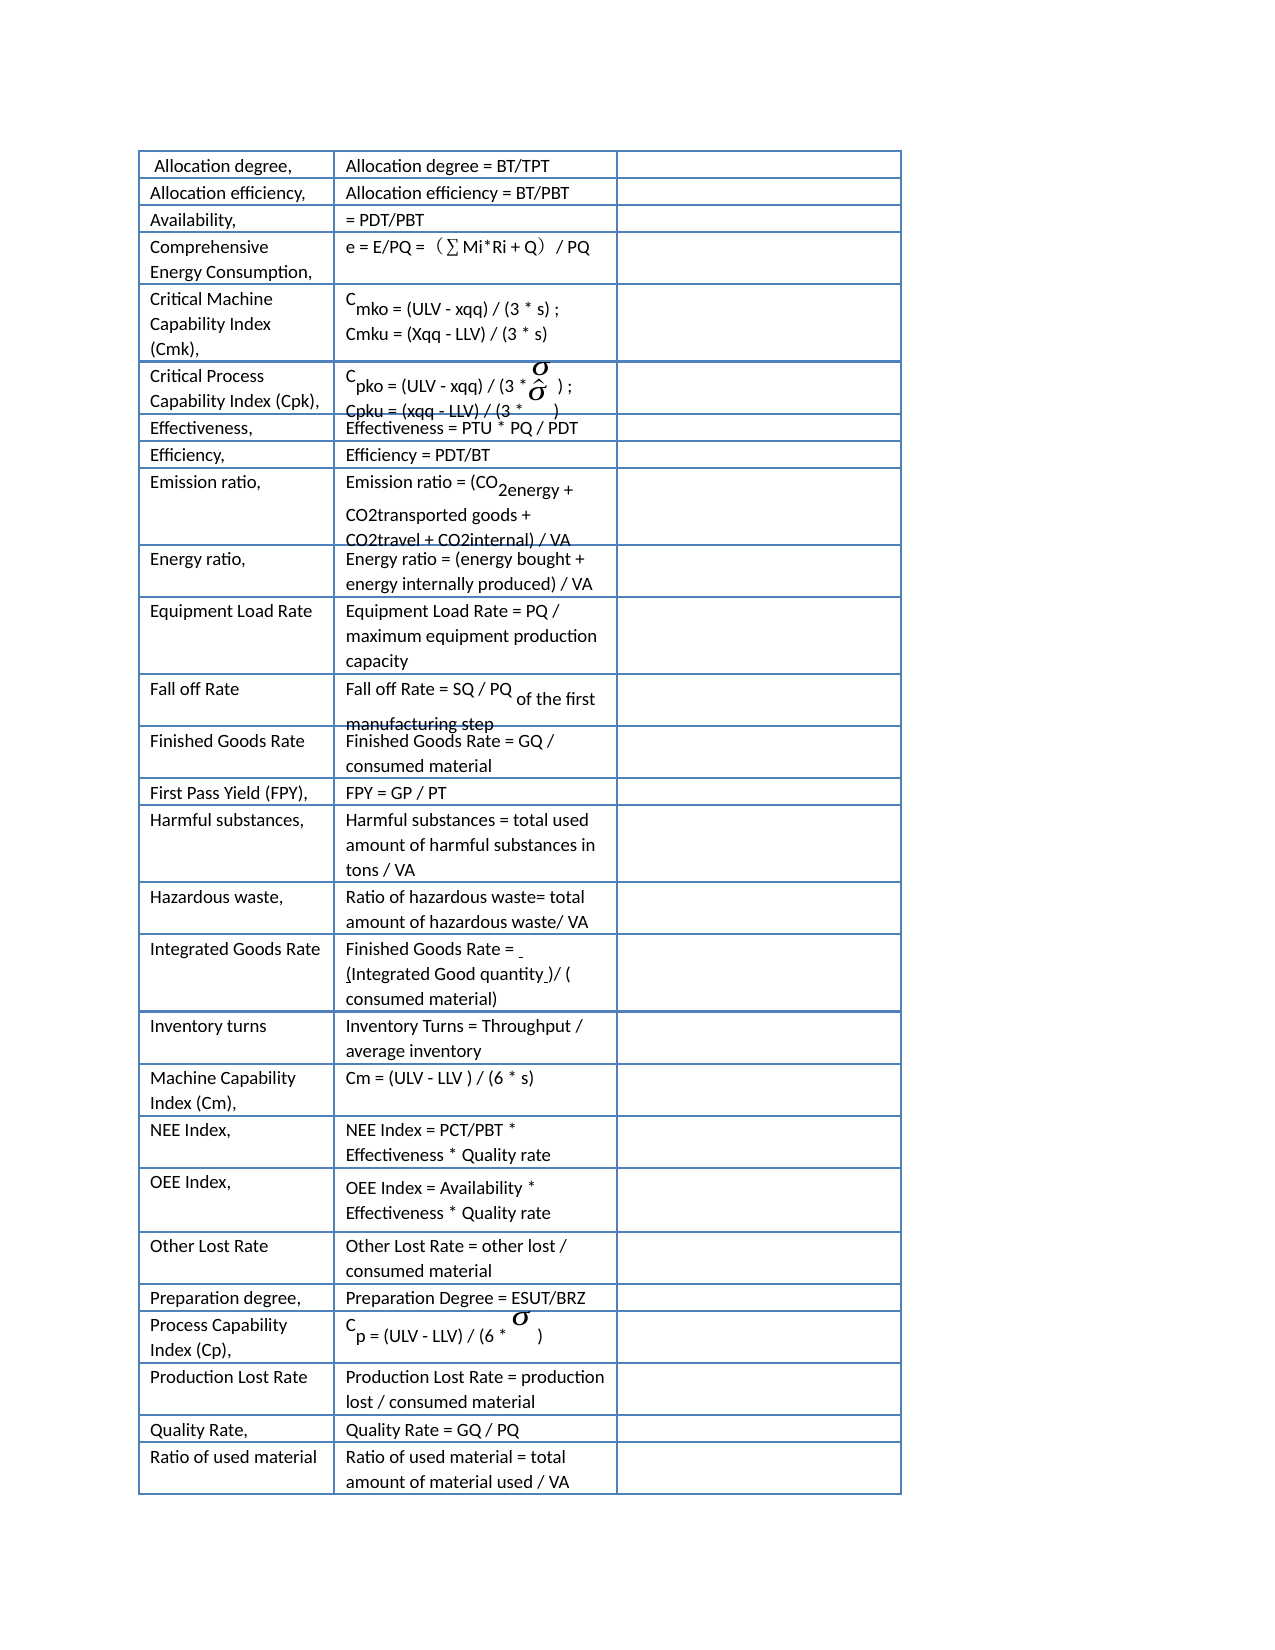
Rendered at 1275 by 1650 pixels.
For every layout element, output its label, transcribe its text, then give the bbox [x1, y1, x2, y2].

table_cell Cm = (ULV - LLV ) / (6 * s) [335, 1065, 616, 1114]
table_cell [618, 1233, 900, 1283]
table_cell Finished Goods Rate [140, 727, 333, 777]
table_cell [618, 1013, 900, 1062]
table_cell OEE Index = Availability * Effectiveness * Quality rate [335, 1169, 616, 1231]
table_cell Finished Goods Rate = (Integrated Good quantity )/ ( consumed material) [335, 935, 616, 1010]
table_cell [618, 675, 900, 725]
table_cell [618, 727, 900, 777]
table_cell = PDT/PBT [335, 206, 616, 231]
table_cell [618, 1169, 900, 1231]
table_cell Fall off Rate = SQ / PQ of the first manufacturing step [335, 675, 616, 725]
table_cell [618, 883, 900, 933]
table_cell Ratio of hazardous waste= total amount of hazardous waste/ VA [335, 883, 616, 933]
table_cell OEE Index, [140, 1169, 333, 1231]
table_cell [618, 233, 900, 283]
table_cell Preparation Degree = ESUT/BRZ [335, 1285, 616, 1310]
table_cell Energy ratio = (energy bought + energy internally produced) / VA [335, 546, 616, 596]
table_cell Inventory turns [140, 1013, 333, 1062]
table_cell [618, 546, 900, 596]
table_cell Critical Process Capability Index (Cpk), [140, 363, 333, 412]
table_cell [618, 1364, 900, 1414]
table_cell [618, 935, 900, 1010]
table_cell Allocation efficiency = BT/PBT [335, 179, 616, 204]
table_cell FPY = GP / PT [335, 779, 616, 804]
table_cell Fall off Rate [140, 675, 333, 725]
table_cell Equipment Load Rate [140, 598, 333, 673]
table_cell Availability, [140, 206, 333, 231]
table_cell [618, 285, 900, 360]
table_cell NEE Index = PCT/PBT * Effectiveness * Quality rate [335, 1117, 616, 1167]
table_cell NEE Index, [140, 1117, 333, 1167]
table_cell Allocation efficiency, [140, 179, 333, 204]
table_cell [618, 442, 900, 467]
table_cell Inventory Turns = Throughput / average inventory [335, 1013, 616, 1062]
table_cell Quality Rate, [140, 1416, 333, 1441]
table_cell Cpko = (ULV - xqq) / (3 * ) ; Cpku = (xqq - LLV) / (3 * ) [335, 363, 616, 412]
table_cell Allocation degree, [140, 152, 333, 177]
table_cell [618, 1065, 900, 1114]
table_cell Quality Rate = GQ / PQ [335, 1416, 616, 1441]
table_cell Effectiveness, [140, 415, 333, 439]
table_cell Finished Goods Rate = GQ / consumed material [335, 727, 616, 777]
table_cell Ratio of used material = total amount of material used / VA [335, 1443, 616, 1493]
table_cell [618, 415, 900, 439]
table_cell Critical Machine Capability Index (Cmk), [140, 285, 333, 360]
table_cell Efficiency, [140, 442, 333, 467]
table_cell [618, 779, 900, 804]
table_cell Production Lost Rate [140, 1364, 333, 1414]
table_cell Integrated Goods Rate [140, 935, 333, 1010]
table_cell [618, 152, 900, 177]
table_cell Ratio of used material [140, 1443, 333, 1493]
table_cell [618, 179, 900, 204]
table_cell Emission ratio, [140, 469, 333, 544]
table_cell Preparation degree, [140, 1285, 333, 1310]
table_cell Production Lost Rate = production lost / consumed material [335, 1364, 616, 1414]
table_cell Emission ratio = (CO2energy + CO2transported goods + CO2travel + CO2internal) / VA [335, 469, 616, 544]
table_cell Hazardous waste, [140, 883, 333, 933]
table_cell [618, 1416, 900, 1441]
table_cell e = E/PQ =（∑Mi*Ri + Q）/ PQ [335, 233, 616, 283]
table_cell Allocation degree = BT/TPT [335, 152, 616, 177]
table_cell Energy ratio, [140, 546, 333, 596]
table_cell Equipment Load Rate = PQ / maximum equipment production capacity [335, 598, 616, 673]
table_cell [618, 1312, 900, 1362]
table_cell Efficiency = PDT/BT [335, 442, 616, 467]
table_cell [618, 1285, 900, 1310]
table_cell Harmful substances = total used amount of harmful substances in tons / VA [335, 806, 616, 881]
table_cell Other Lost Rate = other lost / consumed material [335, 1233, 616, 1283]
table_cell [618, 598, 900, 673]
table_cell Harmful substances, [140, 806, 333, 881]
table_cell Process Capability Index (Cp), [140, 1312, 333, 1362]
table_cell [618, 206, 900, 231]
table_cell Cp = (ULV - LLV) / (6 * ) [335, 1312, 616, 1362]
table_cell [618, 806, 900, 881]
table_cell Other Lost Rate [140, 1233, 333, 1283]
table_cell Cmko = (ULV - xqq) / (3 * s) ; Cmku = (Xqq - LLV) / (3 * s) [335, 285, 616, 360]
table_cell Machine Capability Index (Cm), [140, 1065, 333, 1114]
table_cell [618, 1117, 900, 1167]
table_cell First Pass Yield (FPY), [140, 779, 333, 804]
table_cell [618, 363, 900, 412]
table_cell Effectiveness = PTU * PQ / PDT [335, 415, 616, 439]
table_cell [618, 1443, 900, 1493]
table_cell Comprehensive Energy Consumption, [140, 233, 333, 283]
table_cell [618, 469, 900, 544]
